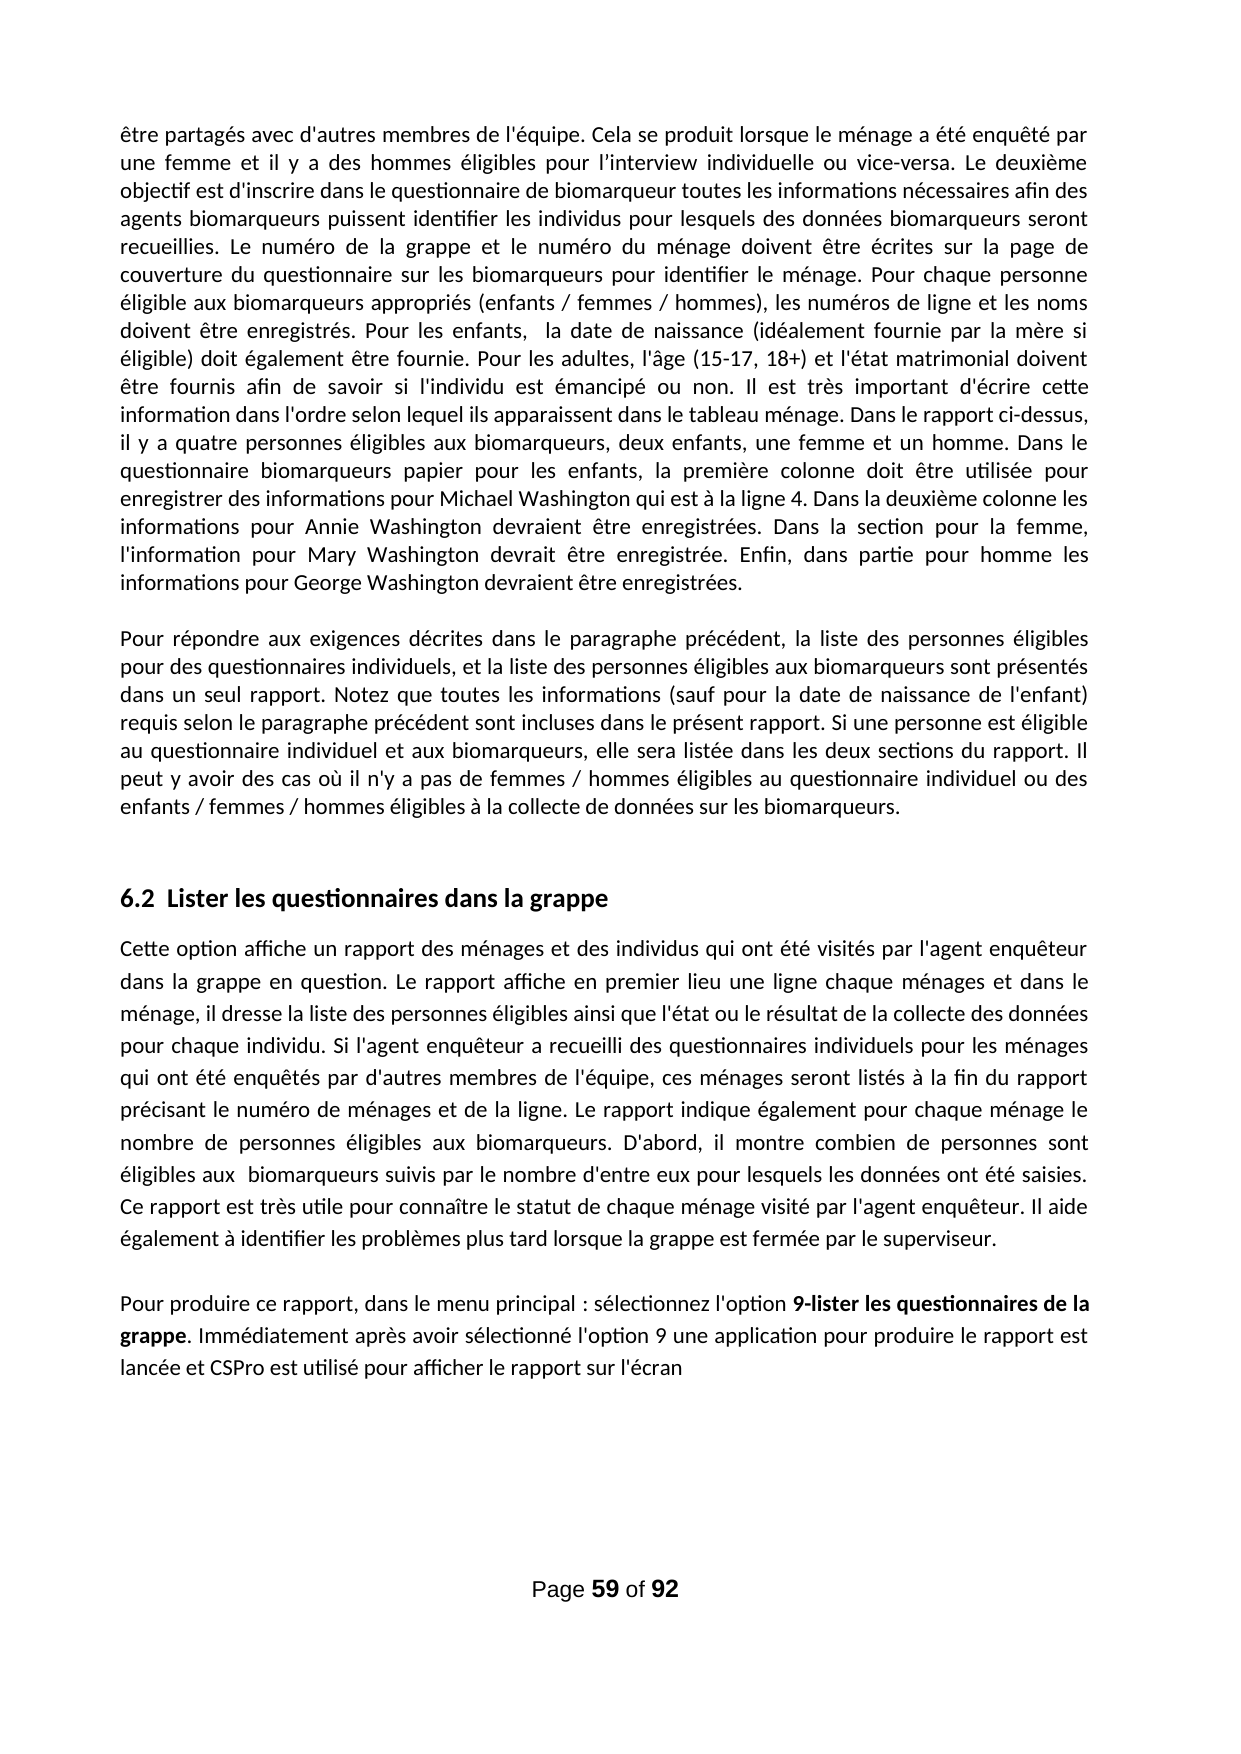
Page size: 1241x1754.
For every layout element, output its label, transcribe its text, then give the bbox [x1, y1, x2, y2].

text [120, 120, 1090, 596]
subtitle 6.2 Lister les questionnaires dans la grappe [120, 881, 1090, 914]
text Pour répondre aux exigences décrites dans le paragraphe précédent, la liste des personnes éligibles pour des questionnaires individuels, et la liste des personnes éligibles aux biomarqueurs sont présentés dans un seul rapport. Notez que toutes les informations (sauf pour la date de naissance de l'enfant) requis selon le paragraphe précédent sont incluses dans le présent rapport. Si une personne est éligible au questionnaire individuel et aux biomarqueurs, elle sera listée dans les deux sections du rapport. Il peut y avoir des cas où il n'y a pas de femmes / hommes éligibles au questionnaire individuel ou des enfants / femmes / hommes éligibles à la collecte de données sur les biomarqueurs. [120, 624, 1090, 821]
text Pour produire ce rapport, dans le menu principal : sélectionnez l'option 9-lister les questionnaires de la grappe. Immédiatement après avoir sélectionné l'option 9 une application pour produire le rapport est lancée et CSPro est utilisé pour afficher le rapport sur l'écran [120, 1289, 1090, 1381]
text Cette option affiche un rapport des ménages et des individus qui ont été visités par l'agent enquêteur dans la grappe en question. Le rapport affiche en premier lieu une ligne chaque ménages et dans le ménage, il dresse la liste des personnes éligibles ainsi que l'état ou le résultat de la collecte des données pour chaque individu. Si l'agent enquêteur a recueilli des questionnaires individuels pour les ménages qui ont été enquêtés par d'autres membres de l'équipe, ces ménages seront listés à la fin du rapport précisant le numéro de ménages et de la ligne. Le rapport indique également pour chaque ménage le nombre de personnes éligibles aux biomarqueurs. D'abord, il montre combien de personnes sont éligibles aux biomarqueurs suivis par le nombre d'entre eux pour lesquels les données ont été saisies. Ce rapport est très utile pour connaître le statut de chaque ménage visité par l'agent enquêteur. Il aide également à identifier les problèmes plus tard lorsque la grappe est fermée par le superviseur. [120, 934, 1090, 1252]
